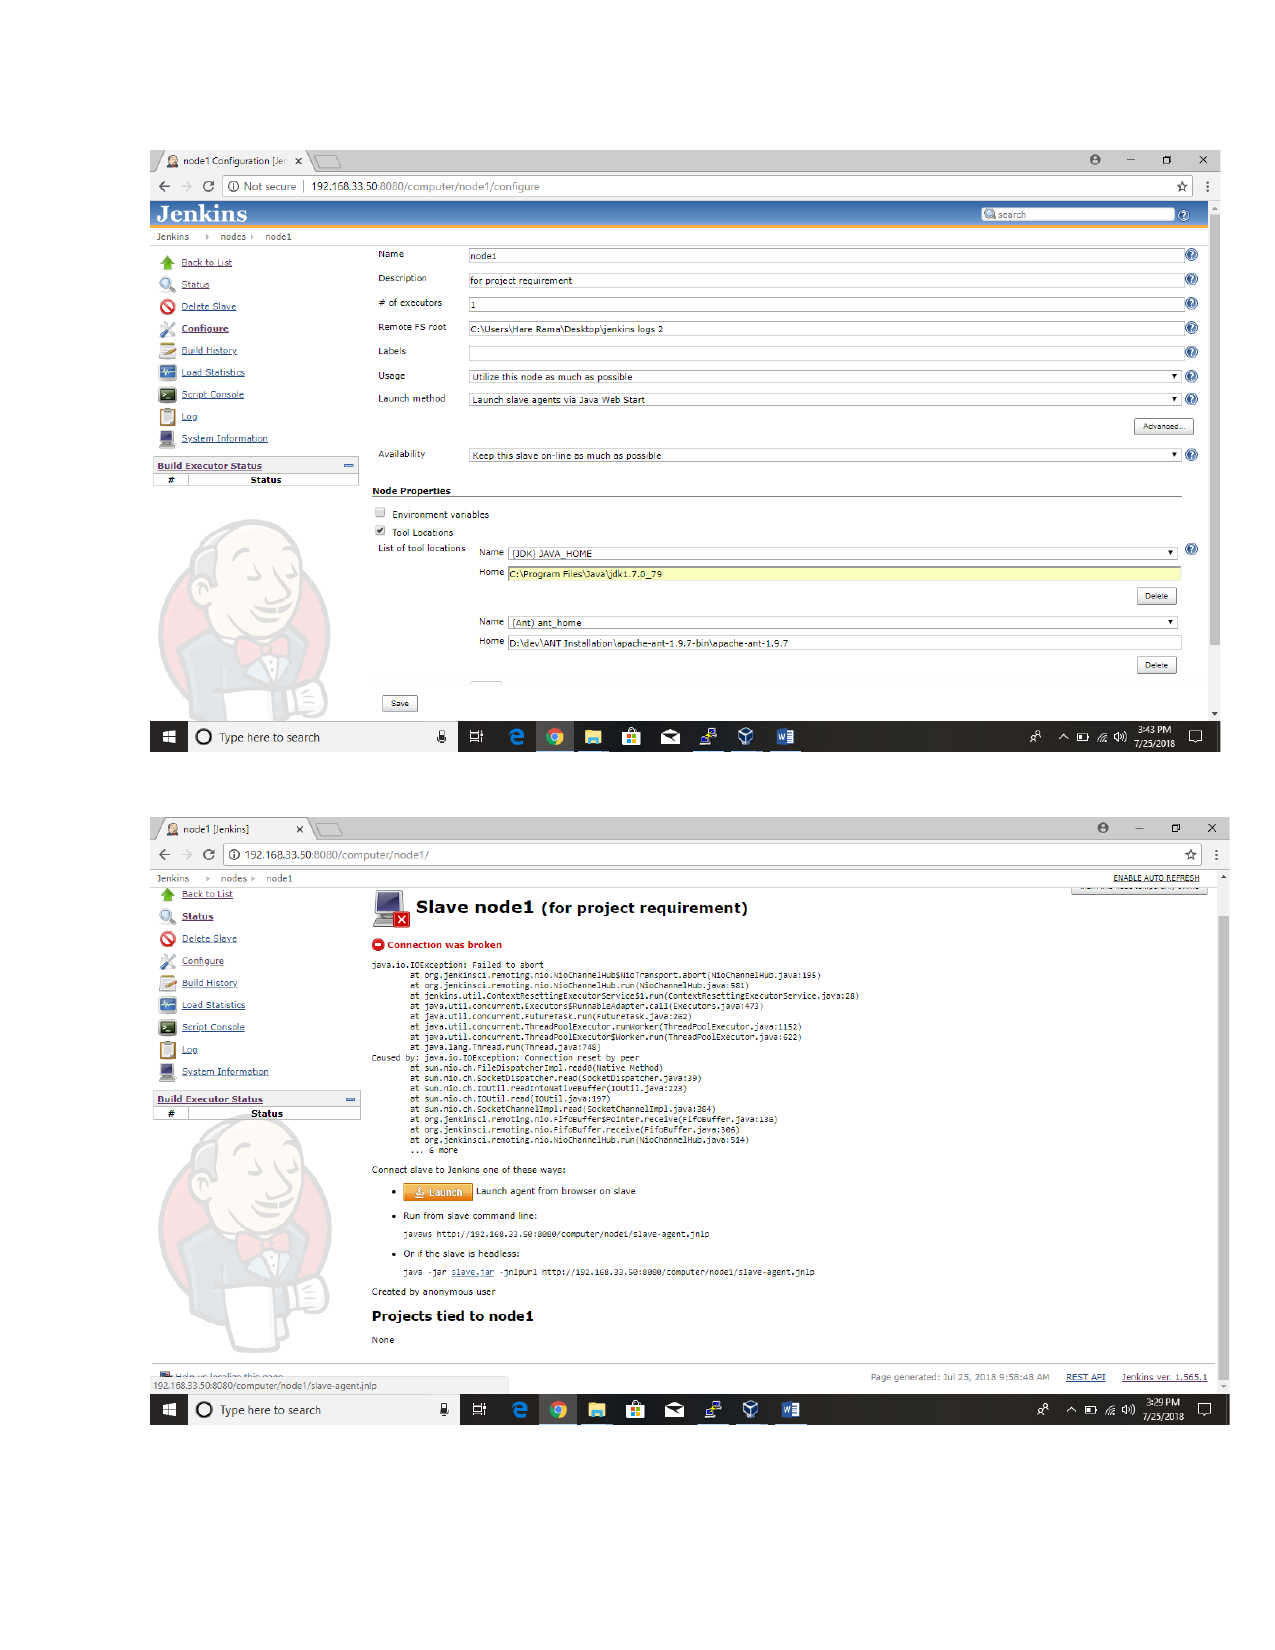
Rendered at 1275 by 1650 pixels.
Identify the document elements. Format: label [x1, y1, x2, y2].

picture [150, 817, 1230, 1425]
picture [150, 150, 1221, 752]
